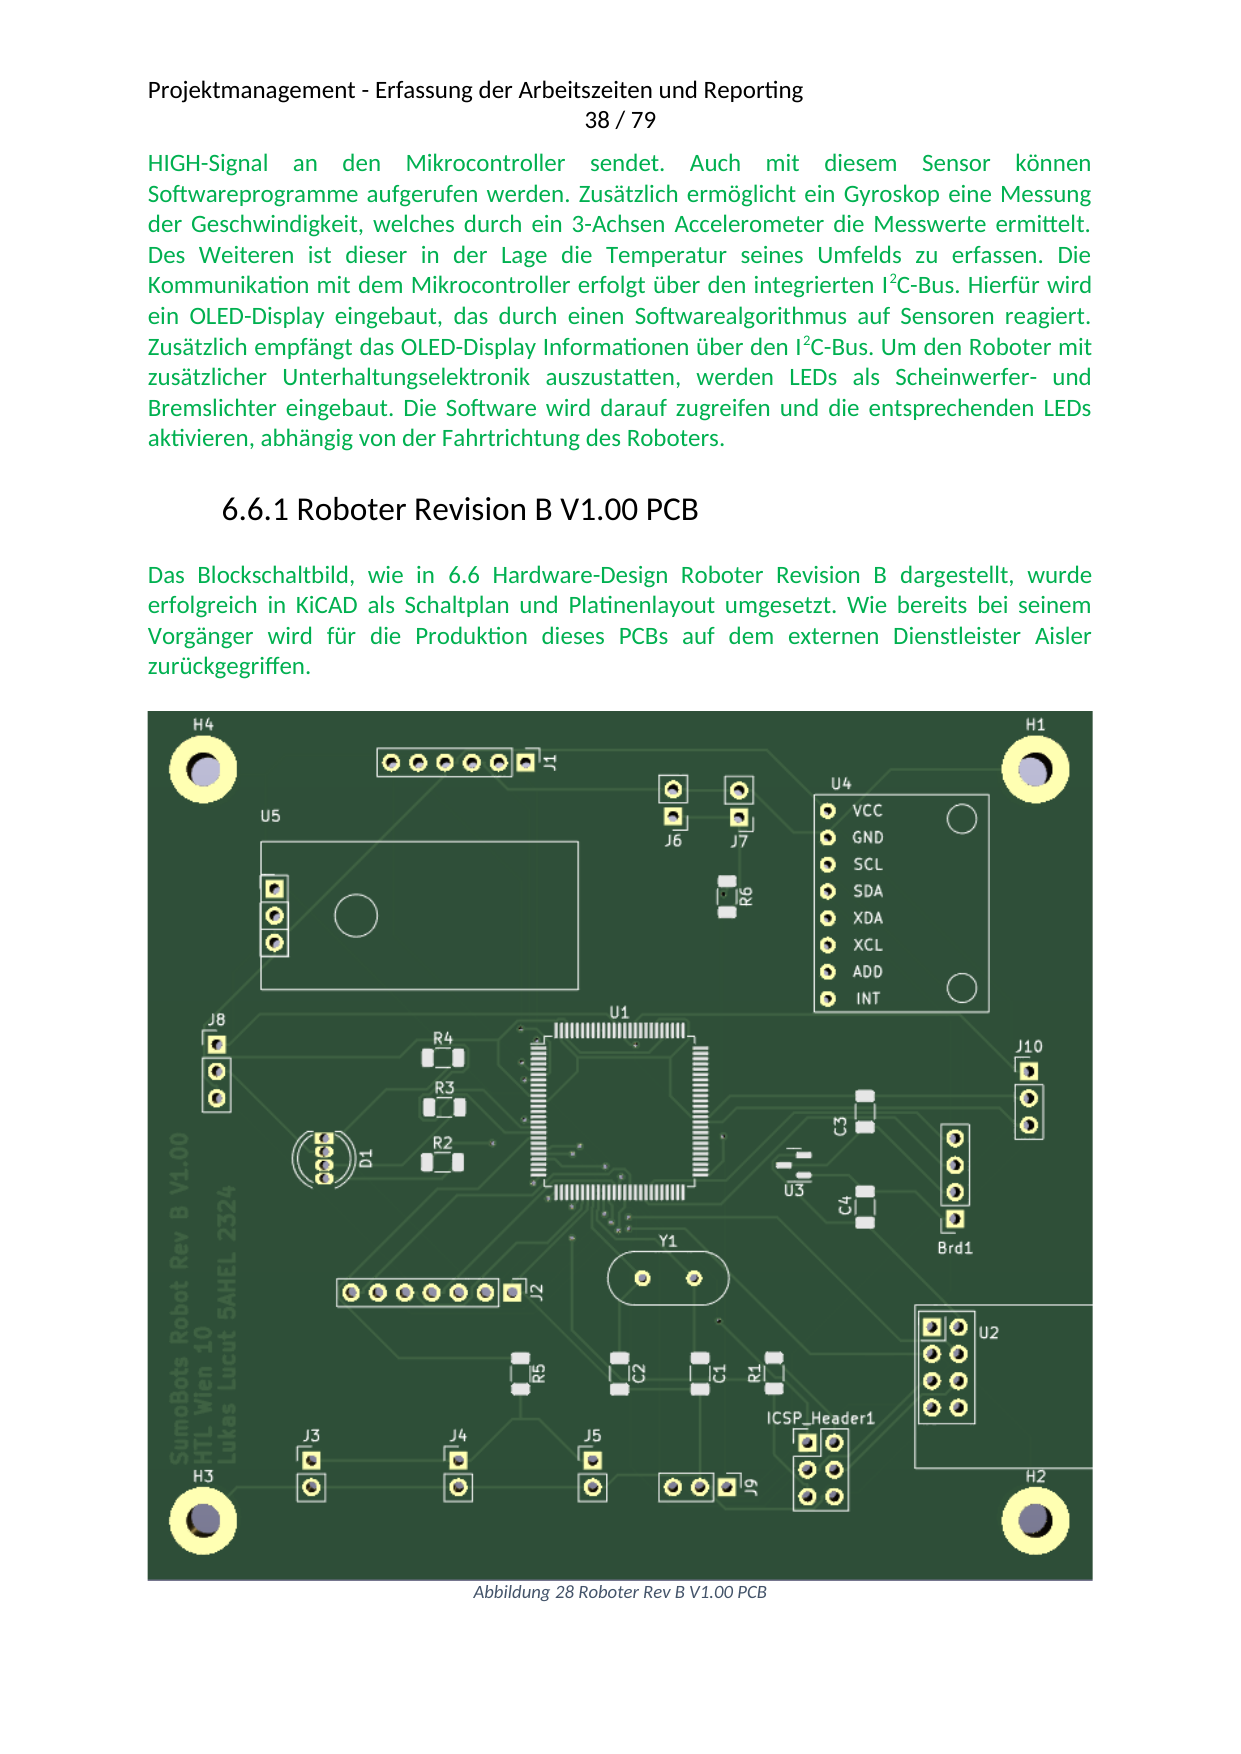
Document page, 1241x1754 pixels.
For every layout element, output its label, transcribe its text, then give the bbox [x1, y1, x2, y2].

picture [147, 711, 1093, 1581]
text Das Blockschaltbild, wie in 6.6 Hardware-Design Roboter Revision B dargestellt, wurde erfolgreich in KiCAD als Schaltplan und Platinenlayout umgesetzt. Wie bereits bei seinem Vorgänger wird für die Produktion dieses PCBs auf dem externen Dienstleister Aisler zurückgegriffen. [148, 559, 1093, 681]
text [148, 148, 1093, 453]
subtitle Roboter Revision B V1.00 PCB [221, 487, 1093, 528]
text Abbildung 28 Roboter Rev B V1.00 PCB [148, 1581, 1093, 1604]
